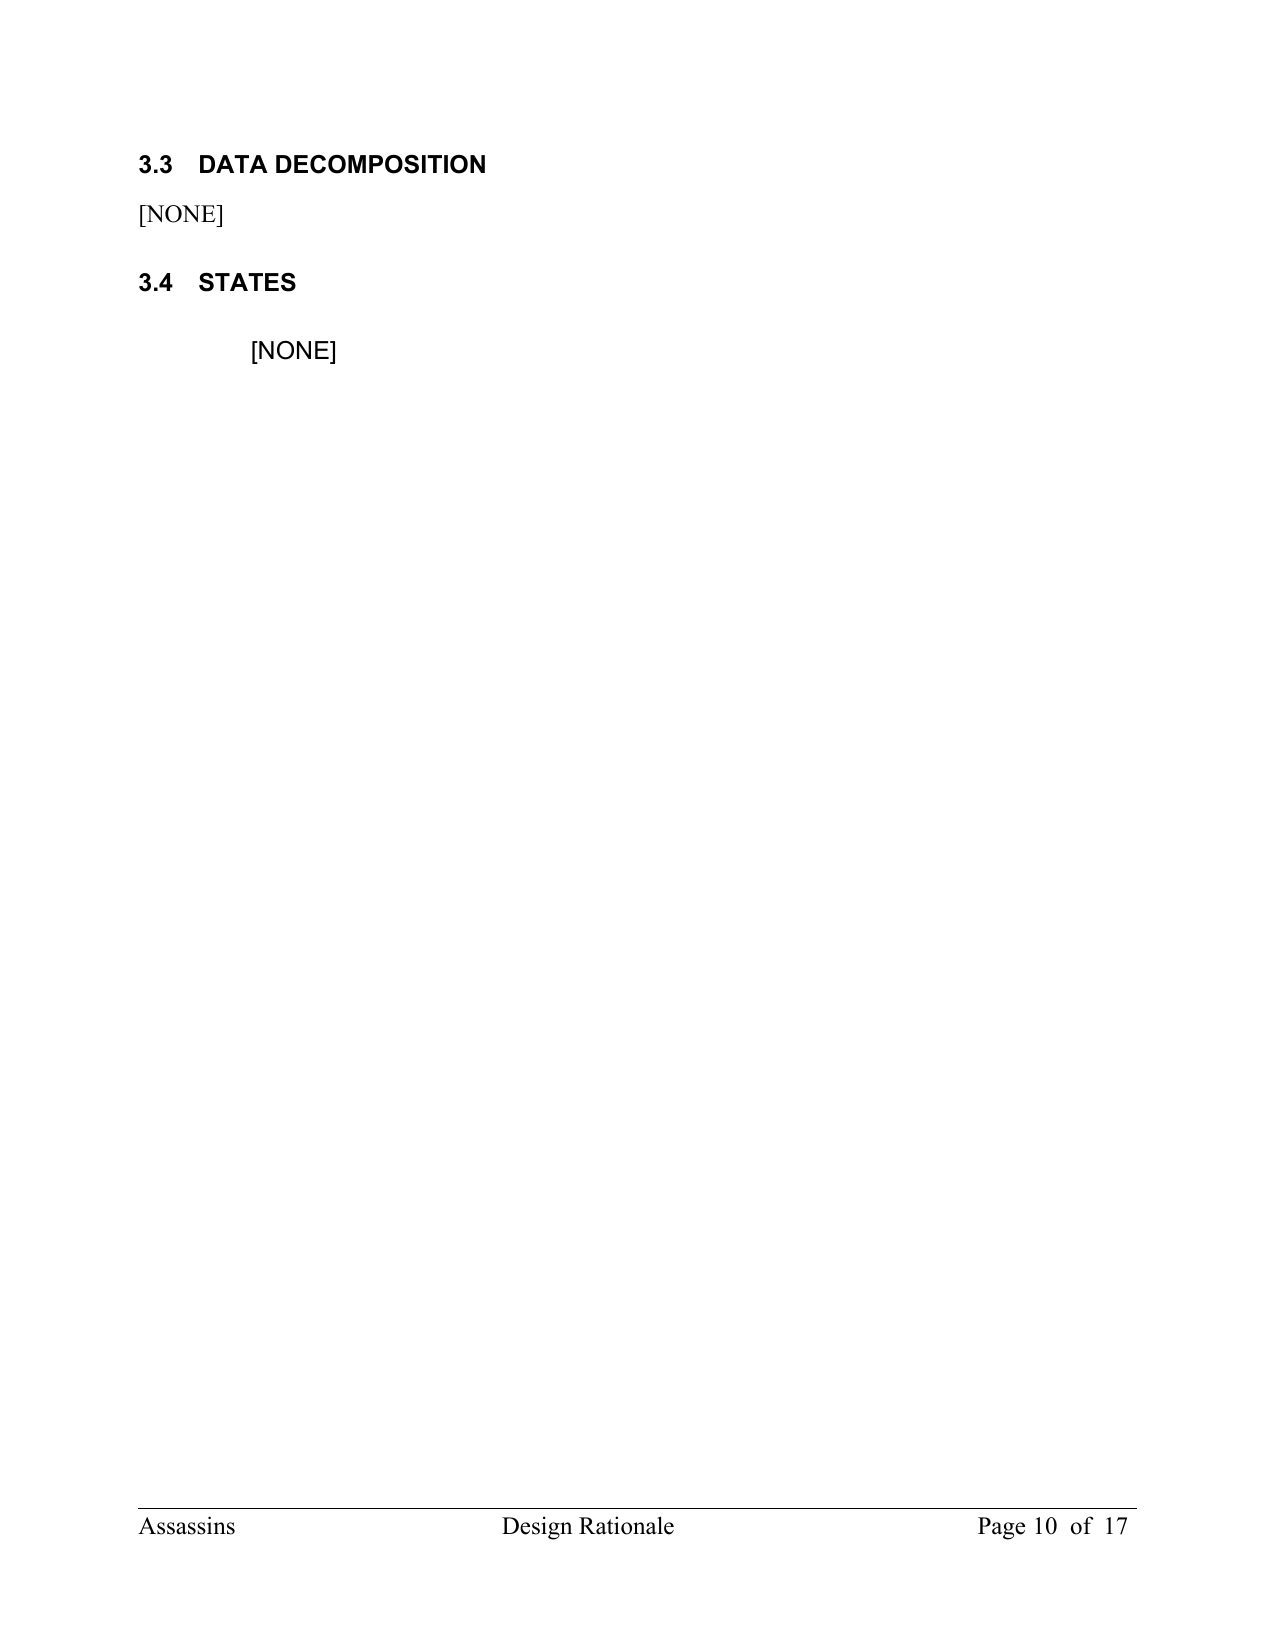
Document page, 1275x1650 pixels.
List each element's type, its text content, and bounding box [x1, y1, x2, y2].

subtitle Data Decomposition [138, 150, 1137, 179]
text [NONE] [138, 199, 1137, 228]
subtitle [NONE] [251, 336, 1137, 364]
subtitle STATES [138, 267, 1137, 296]
